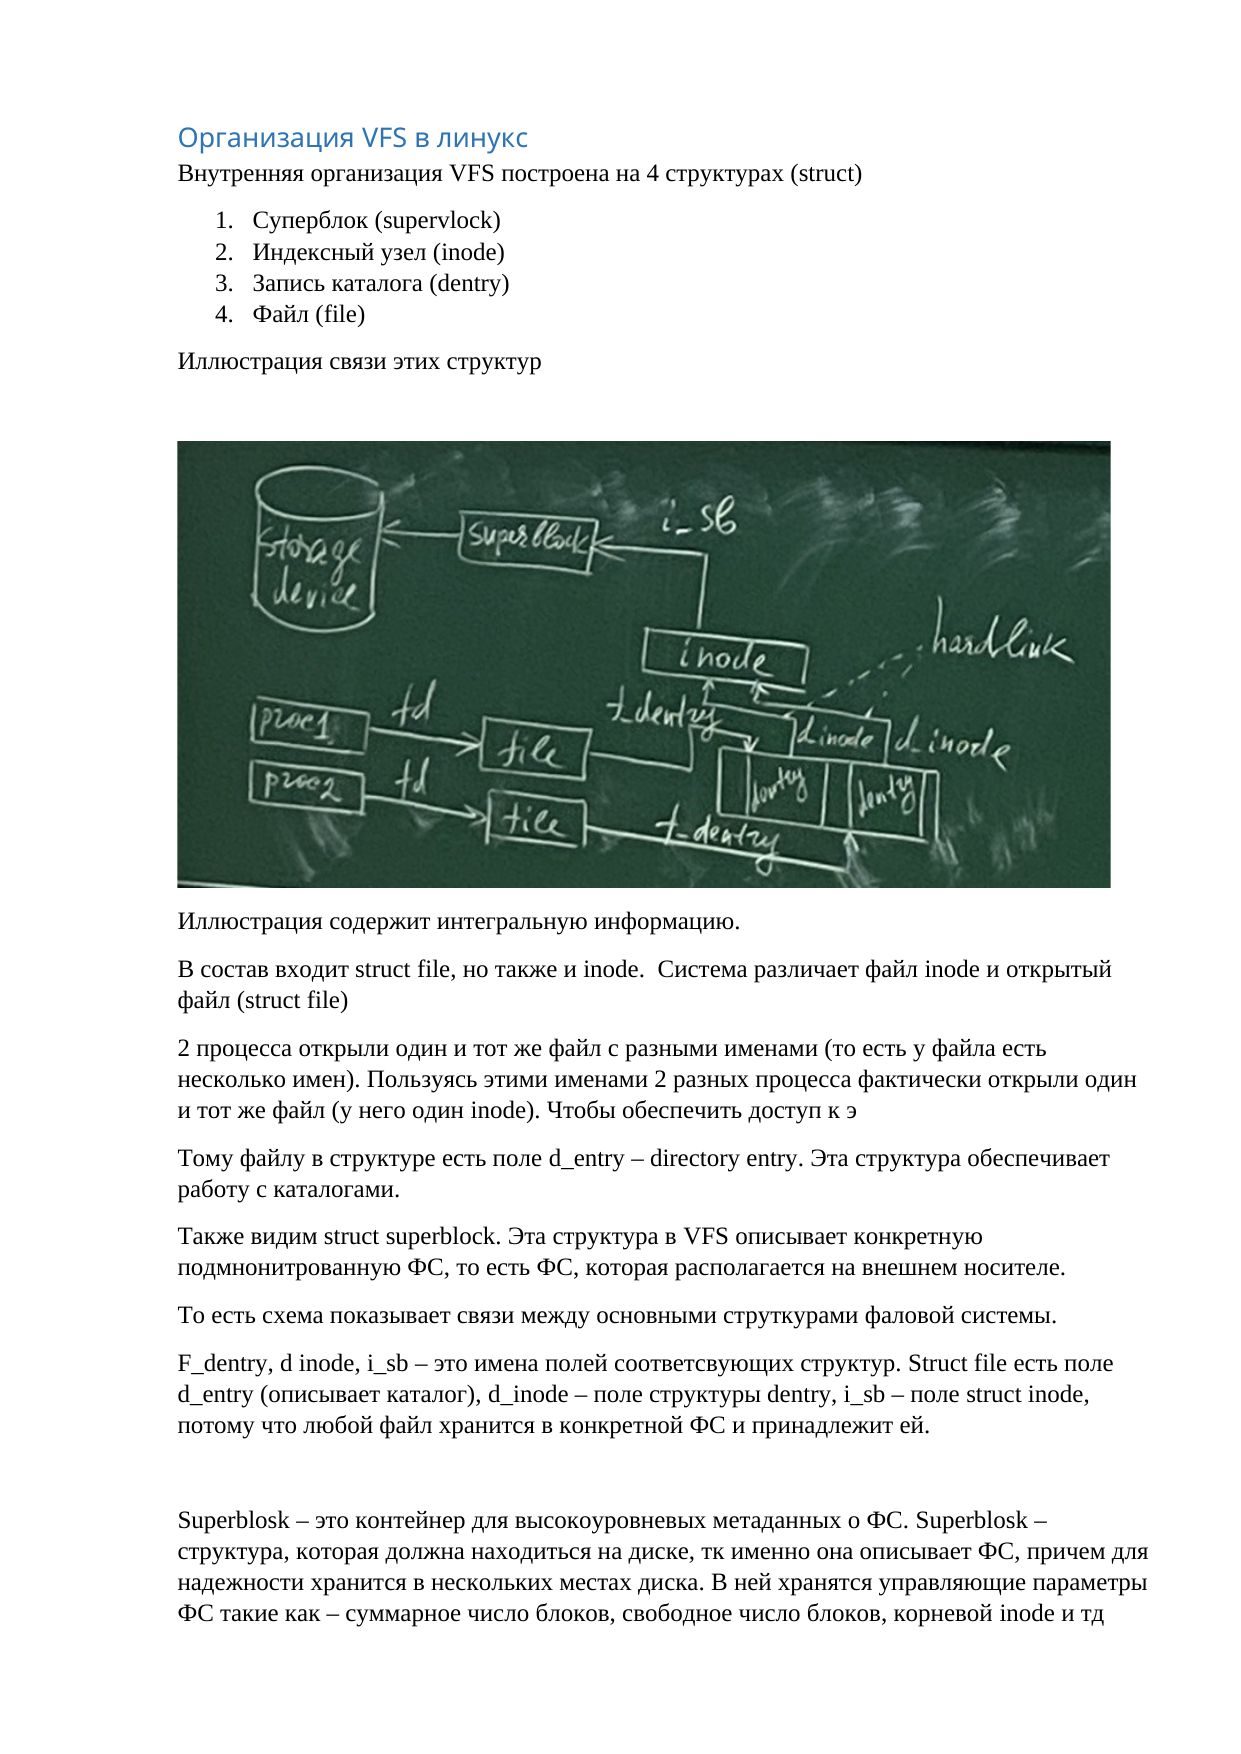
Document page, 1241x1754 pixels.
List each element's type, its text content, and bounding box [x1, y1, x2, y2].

list Запись каталога (dentry) [215, 268, 1152, 296]
text В состав входит struct file, но также и inode. Система различает файл inode и открытый файл (struct file) [177, 954, 1152, 1014]
subtitle Организация VFS в линукс [177, 118, 1152, 155]
text Superblosk – это контейнер для высокоуровневых метаданных о ФС. Superblosk – структура, которая должна находиться на диске, тк именно она описывает ФС, причем для надежности хранится в нескольких местах диска. В ней хранятся управляющие параметры ФС такие как – суммарное число блоков, свободное число блоков, корневой inode и тд [177, 1505, 1152, 1627]
text Также видим struct superblock. Эта структура в VFS описывает конкретную подмнонитрованную ФС, то есть ФС, которая располагается на внешнем носителе. [177, 1221, 1152, 1281]
list Индексный узел (inode) [215, 237, 1152, 265]
text F_dentry, d inode, i_sb – это имена полей соответсвующих структур. Struct file есть поле d_entry (описывает каталог), d_inode – поле структуры dentry, i_sb – поле struct inode, потому что любой файл хранится в конкретной ФС и принадлежит ей. [177, 1348, 1152, 1439]
picture [177, 441, 1111, 888]
text То есть схема показывает связи между основными струткурами фаловой системы. [177, 1300, 1152, 1329]
text Внутренняя организация VFS построена на 4 структурах (struct) [177, 158, 1152, 187]
text Иллюстрация содержит интегральную информацию. [177, 906, 1152, 935]
list Суперблок (supervlock) [215, 206, 1152, 234]
text Иллюстрация связи этих структур [177, 346, 1152, 375]
text Тому файлу в структуре есть поле d_entry – directory entry. Эта структура обеспечивает работу с каталогами. [177, 1143, 1152, 1202]
text 2 процесса открыли один и тот же файл с разными именами (то есть у файла есть несколько имен). Пользуясь этими именами 2 разных процесса фактически открыли один и тот же файл (у него один inode). Чтобы обеспечить доступ к э [177, 1033, 1152, 1124]
list Файл (file) [215, 299, 1152, 327]
